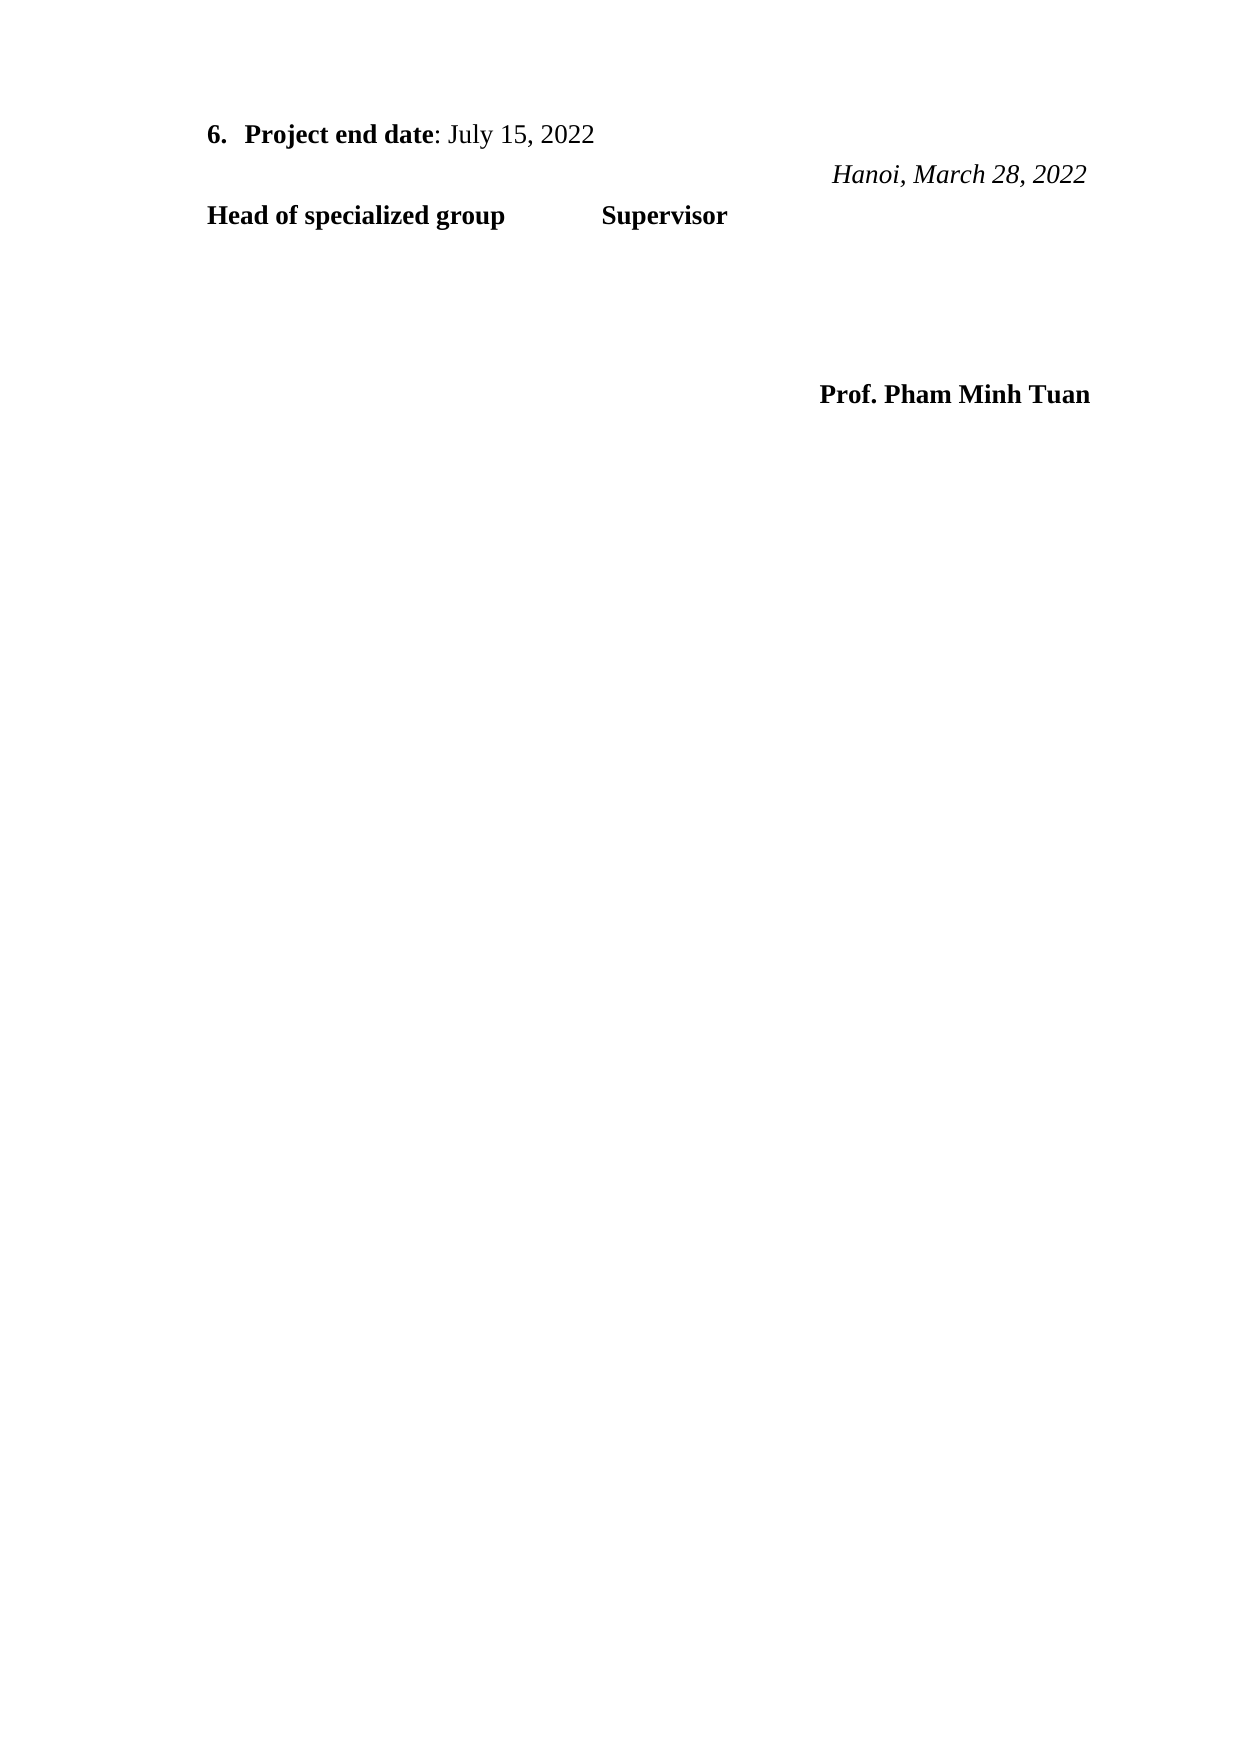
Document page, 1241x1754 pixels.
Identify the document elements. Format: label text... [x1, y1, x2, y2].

text Hanoi, March 28, 2022 [649, 158, 1092, 190]
text Head of specialized group Supervisor [207, 199, 1092, 230]
text Prof. Pham Minh Tuan [207, 379, 1092, 410]
list Project end date: July 15, 2022 [207, 118, 1092, 149]
